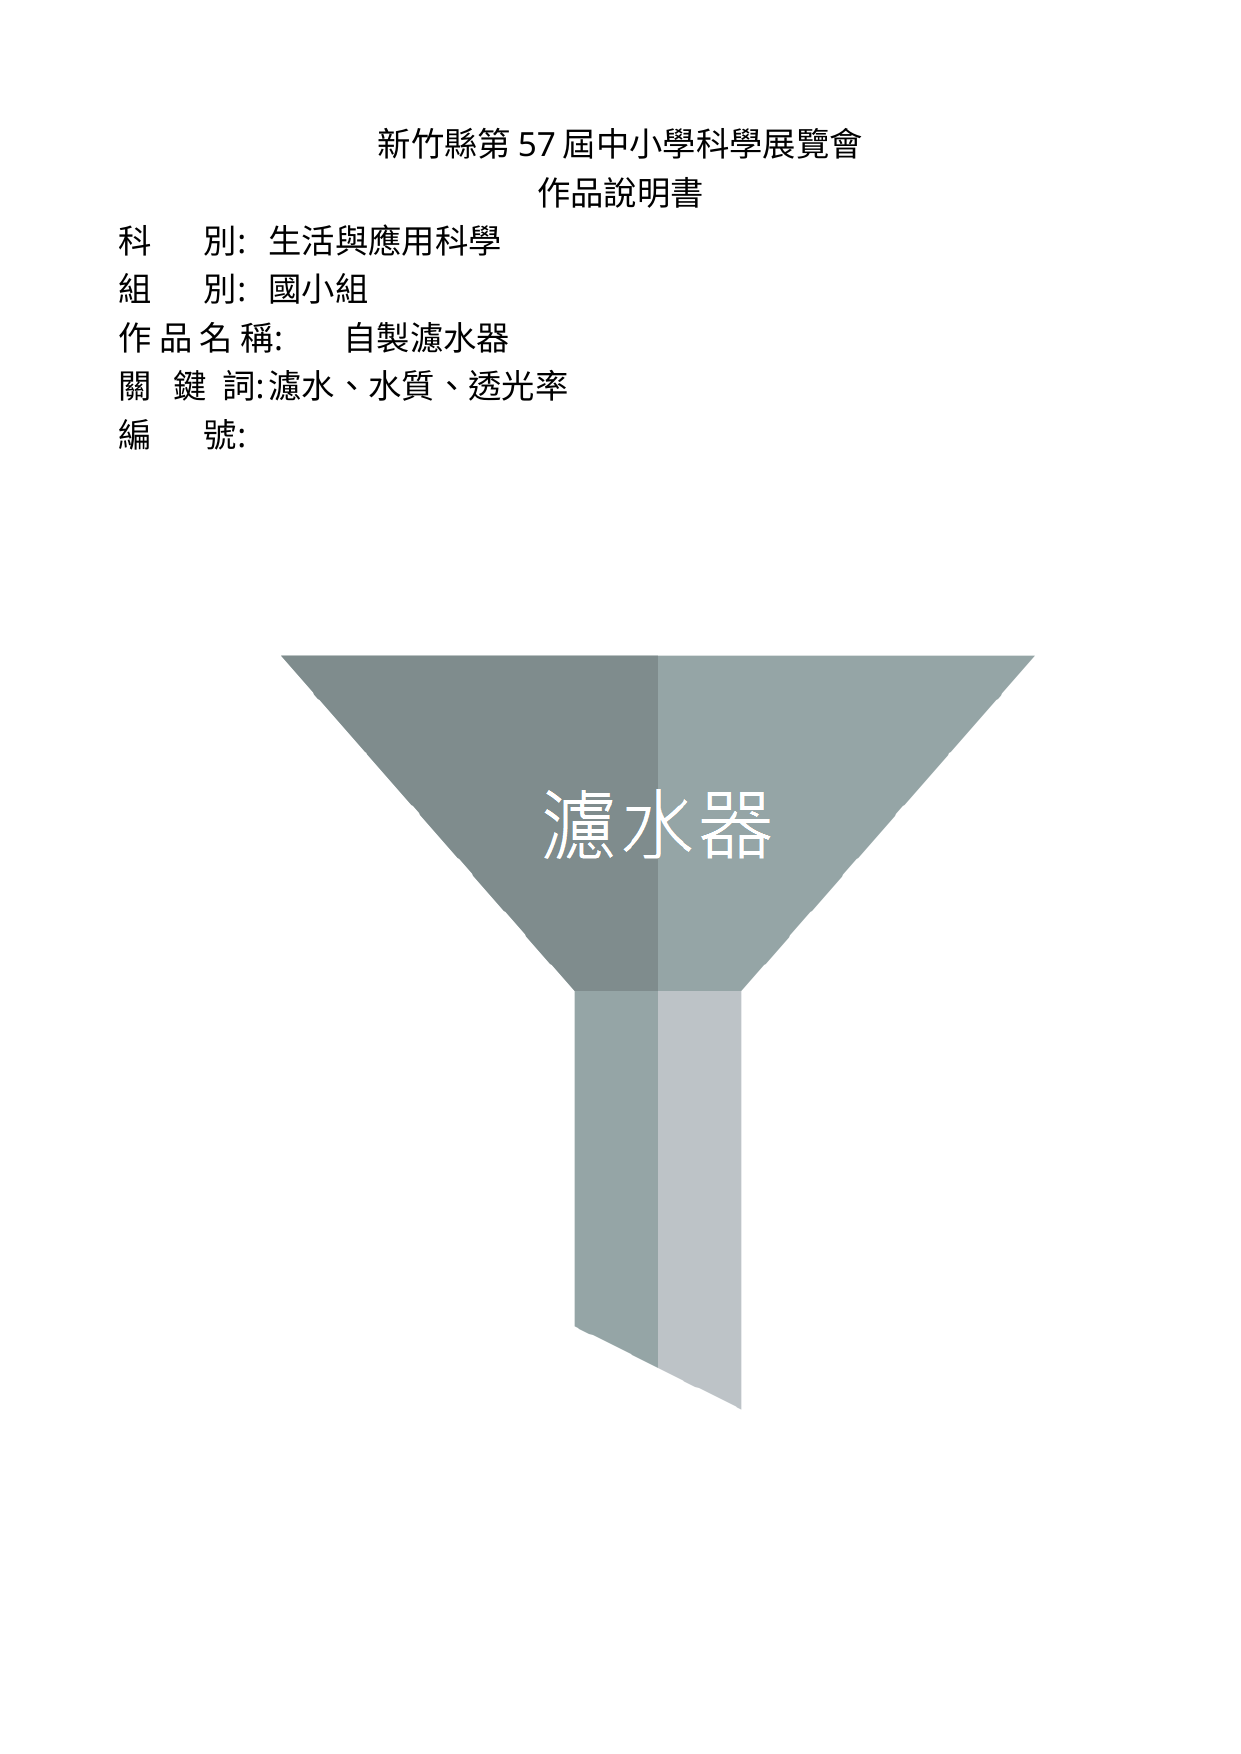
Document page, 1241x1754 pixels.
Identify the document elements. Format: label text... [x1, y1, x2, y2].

picture [155, 488, 1160, 1493]
text 作品說明書 [118, 167, 1122, 215]
text 組 別: 國小組 [118, 263, 1122, 312]
text 作 品 名 稱: 自製濾水器 [118, 312, 1122, 360]
text 編 號: [118, 408, 1122, 457]
text 關 鍵 詞: 濾水、水質、透光率 [118, 360, 1122, 408]
text 科 別: 生活與應用科學 [118, 215, 1122, 263]
text 新竹縣第57屆中小學科學展覽會 [118, 118, 1122, 167]
